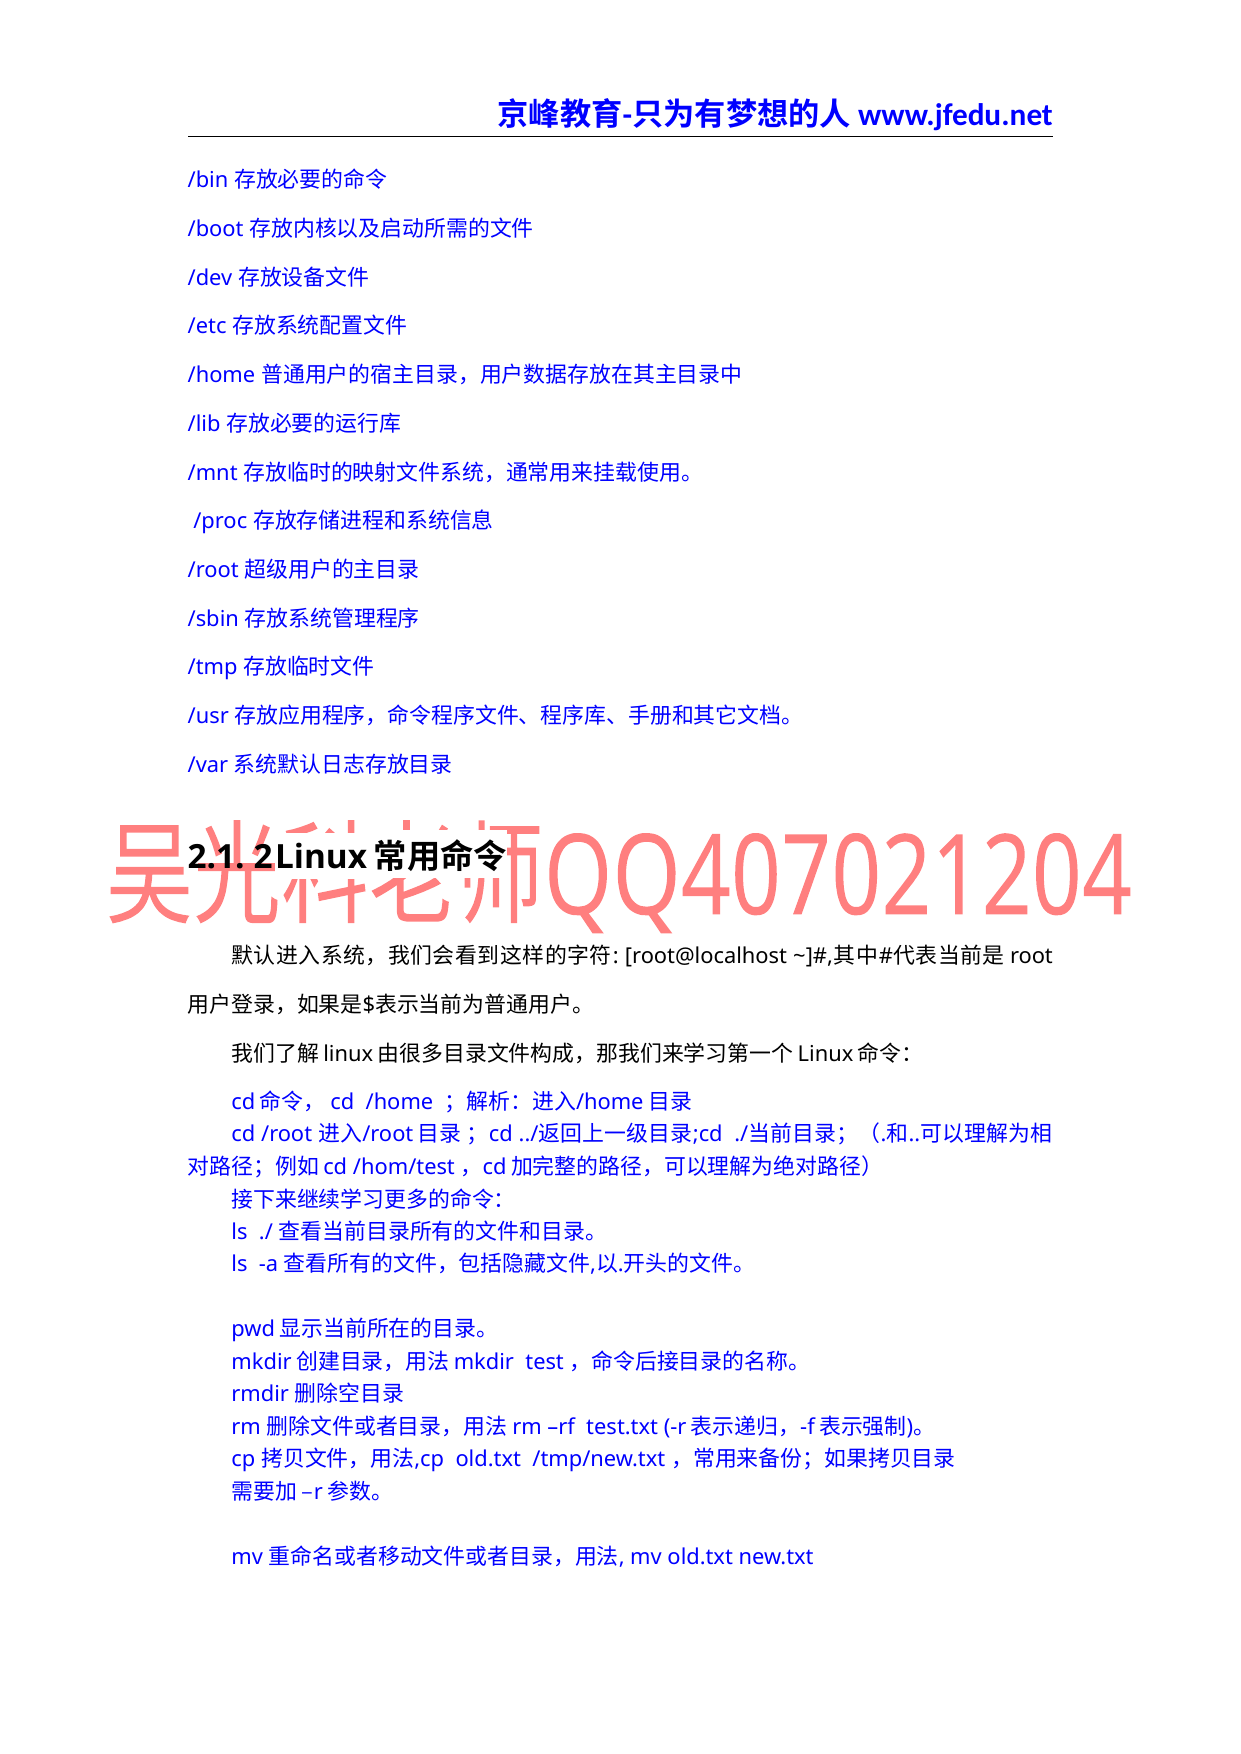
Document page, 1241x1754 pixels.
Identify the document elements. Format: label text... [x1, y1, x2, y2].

text cd /root 进入/root目录 ；cd ../返回上一级目录;cd ./当前目录；（.和..可以理解为相对路径；例如cd /hom/test ，cd加完整的路径，可以理解为绝对路径） [187, 1116, 1053, 1181]
text rmdir 删除空目录 [187, 1376, 1053, 1409]
text mkdir创建目录，用法mkdir test ，命令后接目录的名称。 [187, 1344, 1053, 1376]
text cd命令， cd /home ；解析：进入/home目录 [187, 1084, 1053, 1116]
text rm 删除文件或者目录，用法 rm –rf test.txt (-r表示递归，-f表示强制)。 [187, 1409, 1053, 1441]
text pwd显示当前所在的目录。 [187, 1311, 1053, 1344]
text /proc 存放存储进程和系统信息 /root 超级用户的主目录 /sbin 存放系统管理程序 /tmp 存放临时文件 /usr 存放应用程序，命令程序文件、程序库、手册和其它文档。 /var 系统默认日志存放目录 [187, 503, 1053, 779]
text 默认进入系统，我们会看到这样的字符: [root@localhost ~]#,其中#代表当前是root用户登录，如果是$表示当前为普通用户。 [187, 938, 1053, 1019]
text mv 重命名或者移动文件或者目录，用法, mv old.txt new.txt [187, 1539, 1053, 1571]
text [187, 162, 1053, 487]
text cp 拷贝文件，用法,cp old.txt /tmp/new.txt ，常用来备份；如果拷贝目录 [187, 1441, 1053, 1474]
text 需要加 –r参数。 [187, 1474, 1053, 1506]
text ls -a 查看所有的文件，包括隐藏文件,以.开头的文件。 [187, 1246, 1053, 1279]
text 接下来继续学习更多的命令： ls ./ 查看当前目录所有的文件和目录。 [187, 1181, 1053, 1246]
subtitle Linux常用命令 [187, 822, 1053, 887]
text 我们了解linux由很多目录文件构成，那我们来学习第一个Linux命令： [187, 1035, 1053, 1068]
